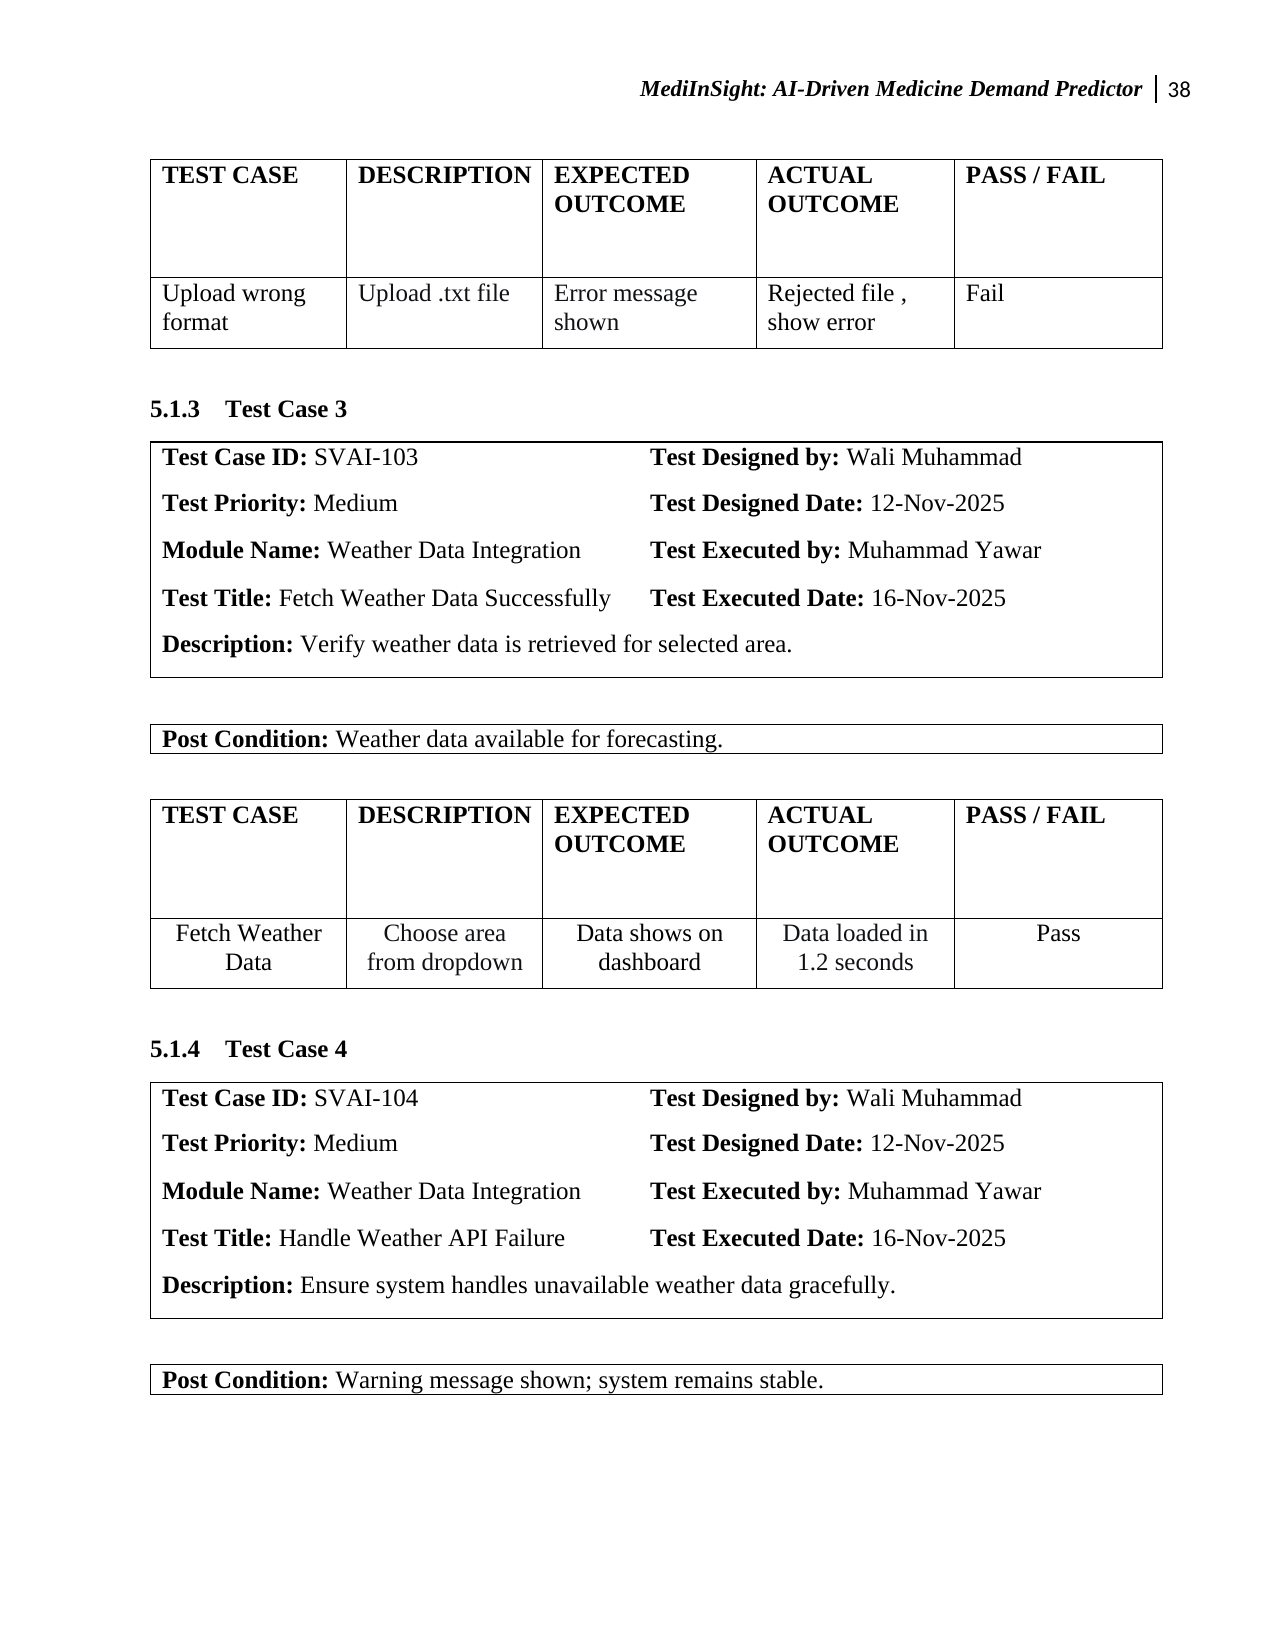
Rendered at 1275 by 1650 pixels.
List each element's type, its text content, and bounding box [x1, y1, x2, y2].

table_cell Data loaded in 1.2 seconds [757, 919, 954, 988]
list Test Case 4 [150, 1034, 1125, 1063]
table_header Post Condition: Weather data available for forecasting. [151, 725, 1162, 753]
table_cell Test Priority: Medium [151, 1128, 638, 1176]
table_cell Description: Ensure system handles unavailable weather data gracefully. [151, 1270, 1162, 1318]
table_cell Fetch Weather Data [151, 919, 346, 988]
table_cell Rejected file , show error [757, 278, 954, 347]
table_cell Fail [955, 278, 1162, 347]
table_header PASS / FAIL [955, 160, 1162, 277]
table_header ACTUAL OUTCOME [757, 800, 954, 917]
table_header EXPECTED OUTCOME [543, 800, 756, 917]
table_cell Test Designed Date: 12-Nov-2025 [639, 488, 1162, 535]
table_cell Pass [955, 919, 1162, 988]
table_cell Error message shown [543, 278, 756, 347]
table_cell Choose area from dropdown [347, 919, 542, 988]
table_cell Test Executed Date: 16-Nov-2025 [639, 583, 1162, 629]
table_header Test Case ID: SVAI-104 [151, 1083, 638, 1128]
table_cell Test Title: Handle Weather API Failure [151, 1224, 638, 1270]
table_cell Module Name: Weather Data Integration [151, 535, 638, 583]
table_header Test Case ID: SVAI-103 [151, 443, 638, 488]
list Test Case 3 [150, 394, 1125, 422]
table_header Test Designed by: Wali Muhammad [639, 1083, 1162, 1128]
table_cell Test Designed Date: 12-Nov-2025 [639, 1128, 1162, 1176]
table_header TEST CASE [151, 800, 346, 917]
table_cell Test Executed Date: 16-Nov-2025 [639, 1224, 1162, 1270]
table_header TEST CASE [151, 160, 346, 277]
table_header EXPECTED OUTCOME [543, 160, 756, 277]
table_cell Test Priority: Medium [151, 488, 638, 535]
table_cell Test Title: Fetch Weather Data Successfully [151, 583, 638, 629]
table_header Test Designed by: Wali Muhammad [639, 443, 1162, 488]
table_header ACTUAL OUTCOME [757, 160, 954, 277]
table_cell Test Executed by: Muhammad Yawar [639, 535, 1162, 583]
table_header DESCRIPTION [347, 160, 542, 277]
table_header DESCRIPTION [347, 800, 542, 917]
table_cell Upload .txt file [347, 278, 542, 347]
table_header PASS / FAIL [955, 800, 1162, 917]
table_cell Module Name: Weather Data Integration [151, 1176, 638, 1223]
table_cell Test Executed by: Muhammad Yawar [639, 1176, 1162, 1223]
table_header Post Condition: Warning message shown; system remains stable. [151, 1365, 1162, 1393]
table_cell Upload wrong format [151, 278, 346, 347]
table_cell Data shows on dashboard [543, 919, 756, 988]
table_cell Description: Verify weather data is retrieved for selected area. [151, 630, 1162, 677]
